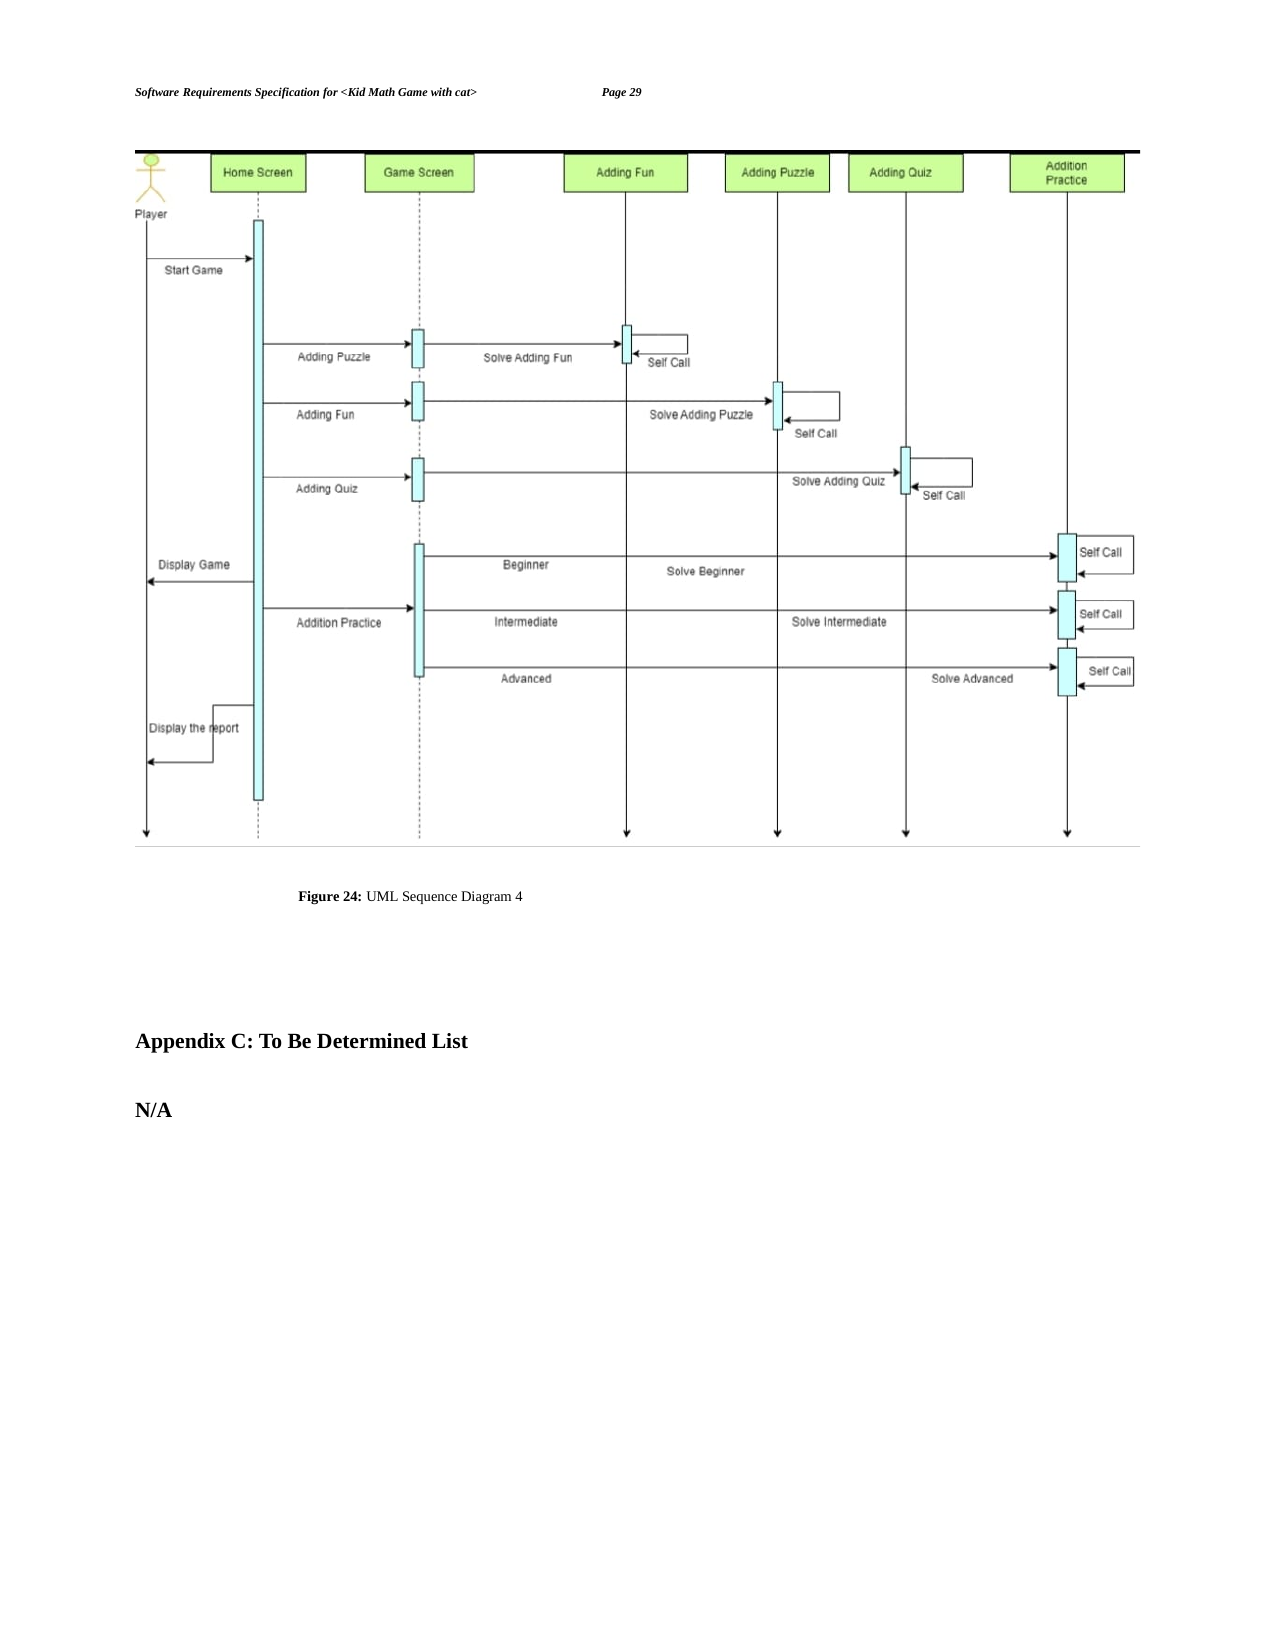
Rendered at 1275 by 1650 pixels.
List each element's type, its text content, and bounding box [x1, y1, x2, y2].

text N/A [135, 1078, 1140, 1122]
subtitle Appendix C: To Be Determined List [135, 1010, 1140, 1053]
subtitle Figure 24: UML Sequence Diagram 4 [135, 876, 1140, 905]
picture [135, 150, 1141, 847]
